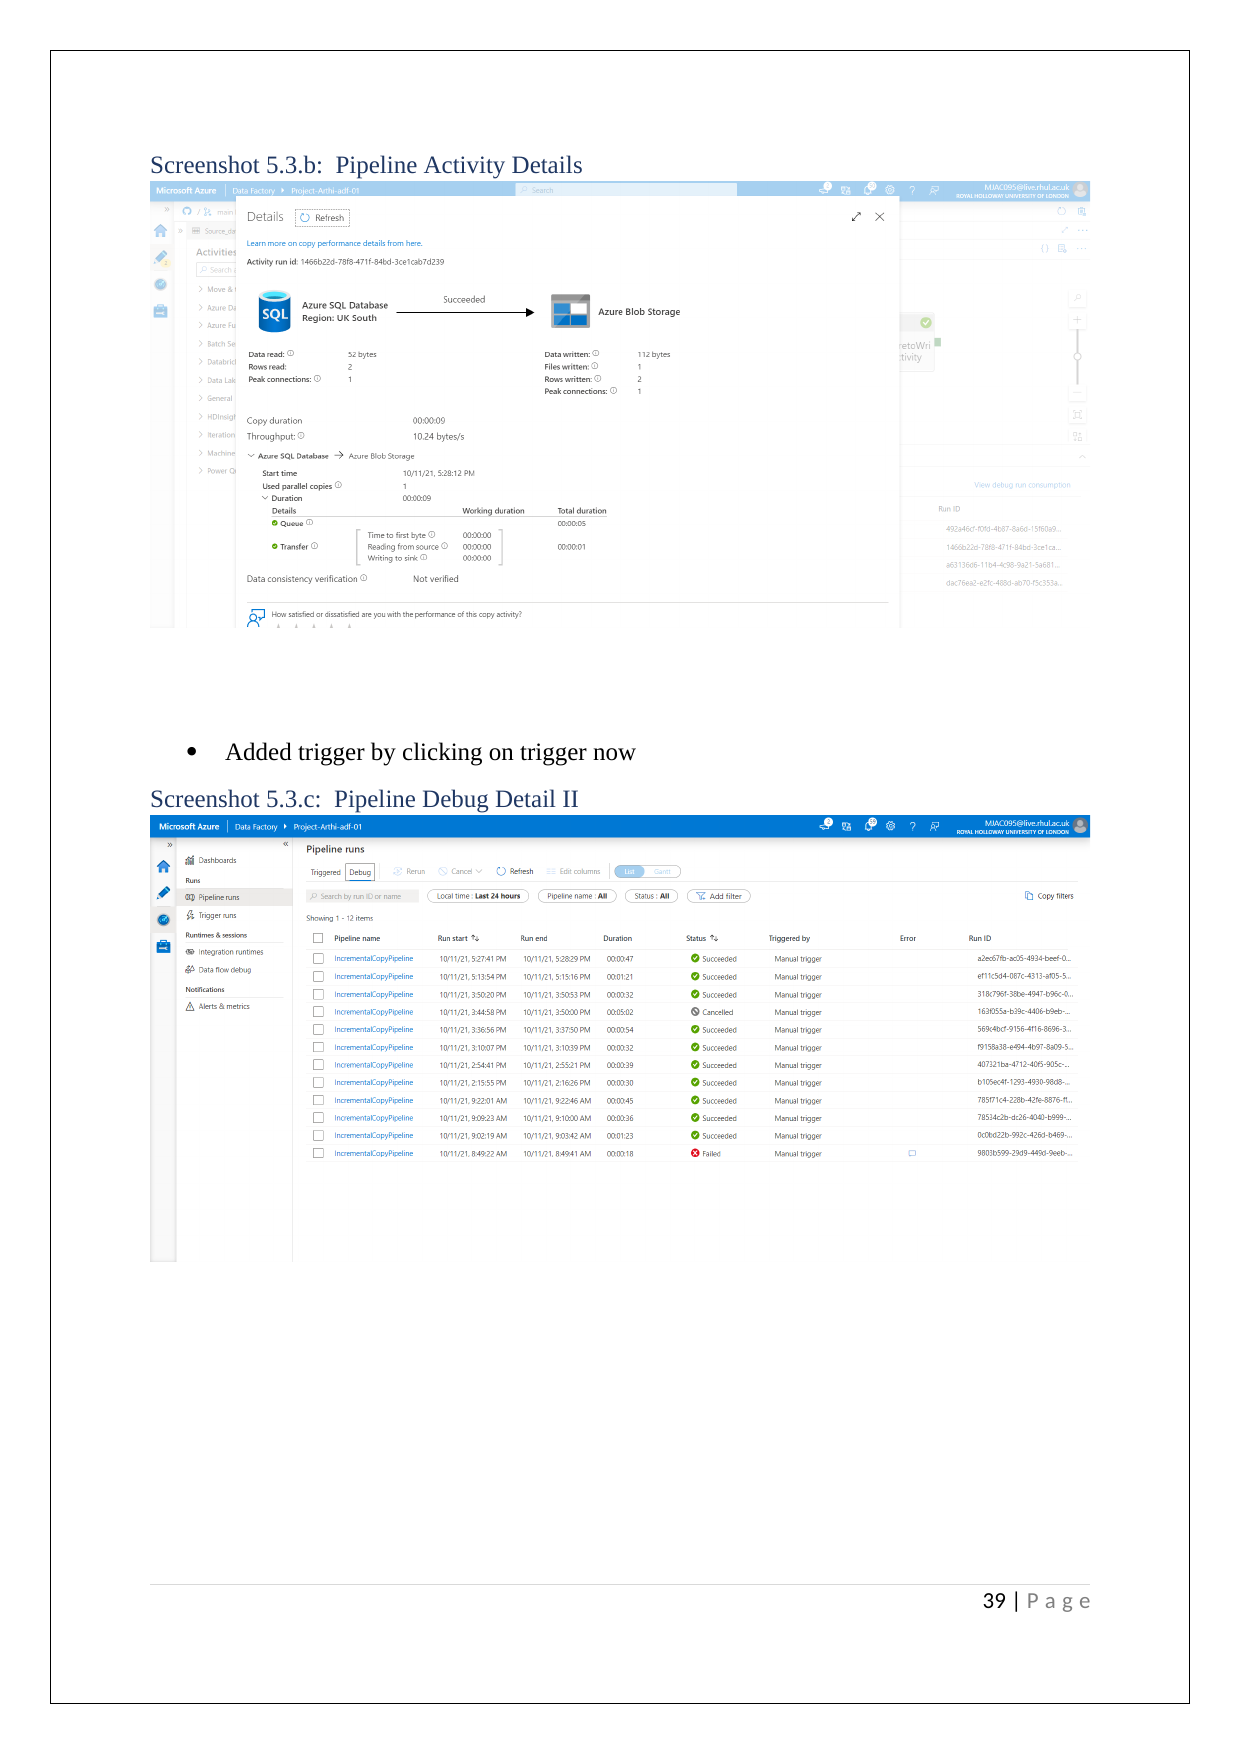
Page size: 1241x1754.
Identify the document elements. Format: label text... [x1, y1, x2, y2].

picture [150, 815, 1091, 1262]
subtitle Screenshot 5.3.c: Pipeline Debug Detail II [150, 784, 1090, 813]
list Added trigger by clicking on trigger now [187, 737, 1090, 765]
picture [150, 181, 1091, 628]
subtitle Screenshot 5.3.b: Pipeline Activity Details [150, 150, 1090, 179]
